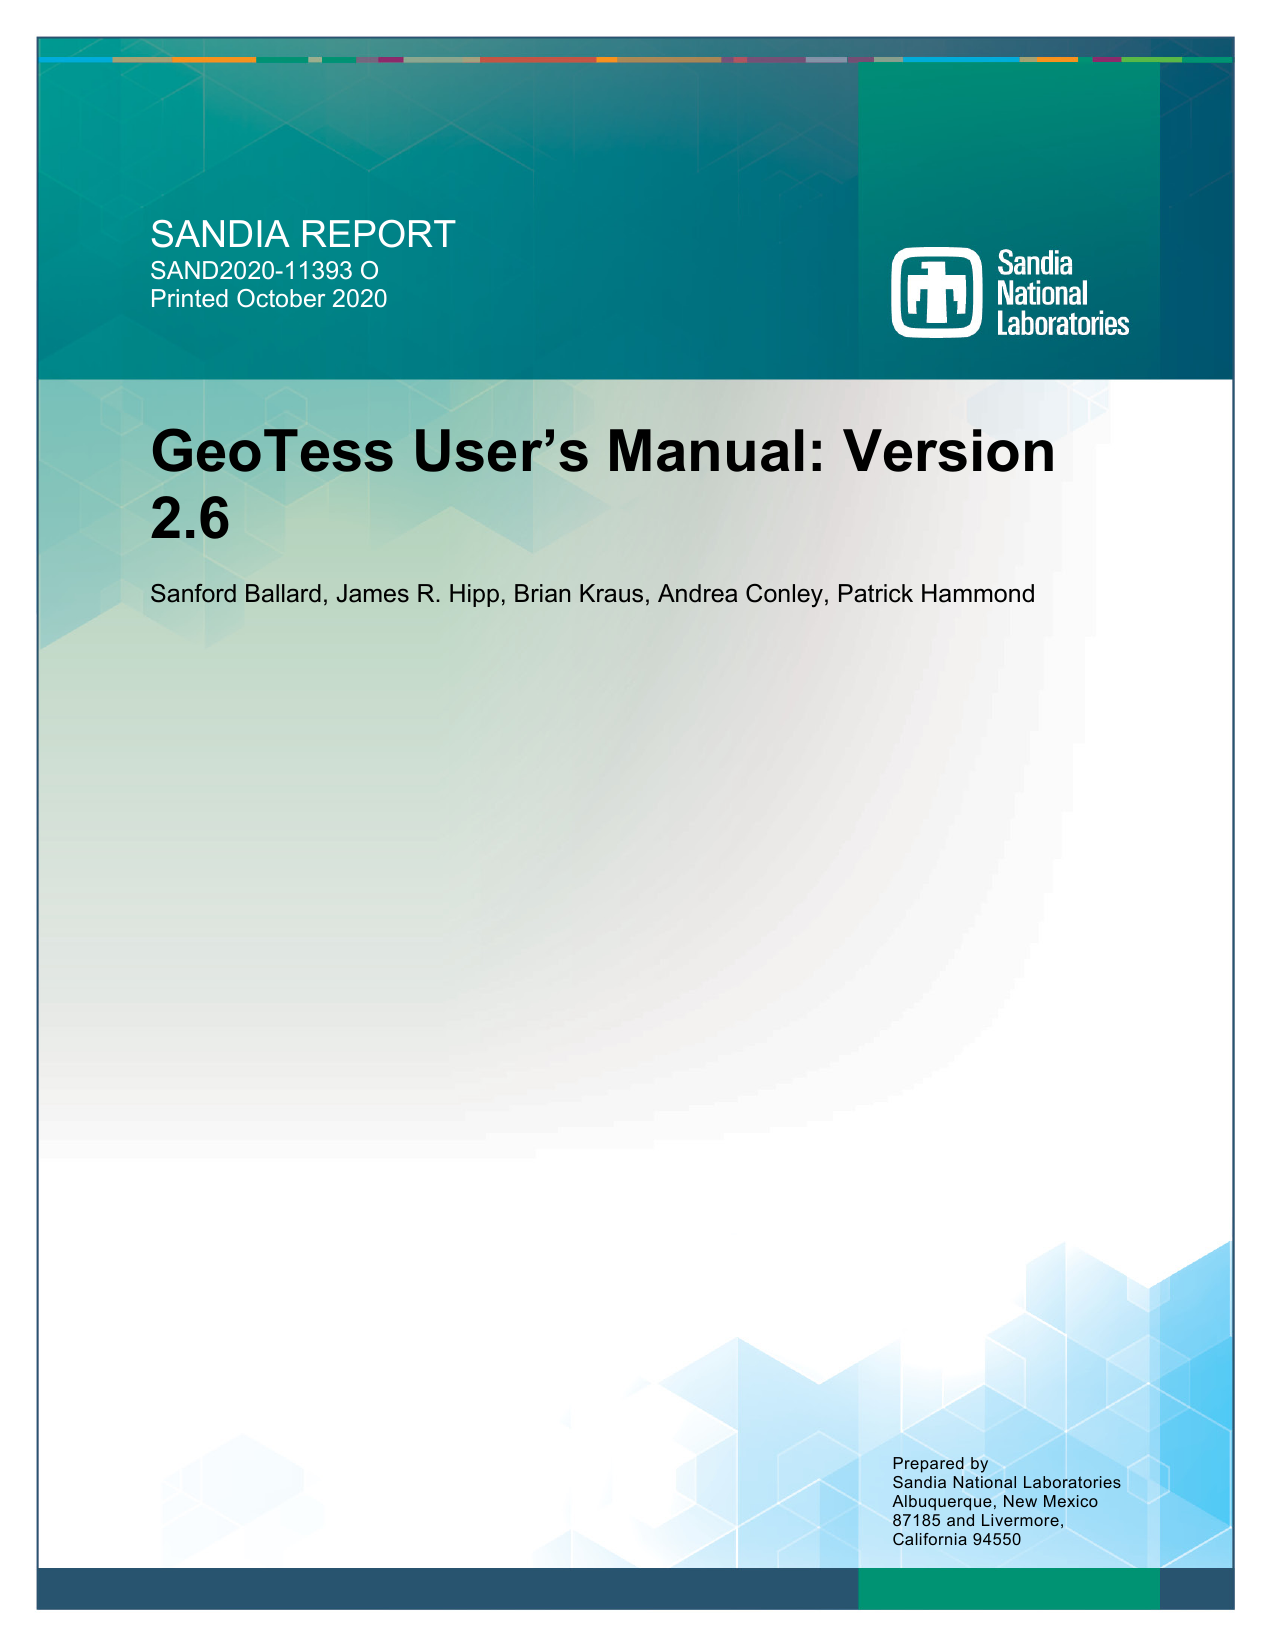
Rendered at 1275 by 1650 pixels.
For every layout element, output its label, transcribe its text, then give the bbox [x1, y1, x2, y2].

text Printed [150, 284, 1125, 313]
text SANDIA REPORT [150, 212, 1125, 256]
text SAND20 [150, 256, 1125, 284]
picture [0, 0, 1274, 1649]
